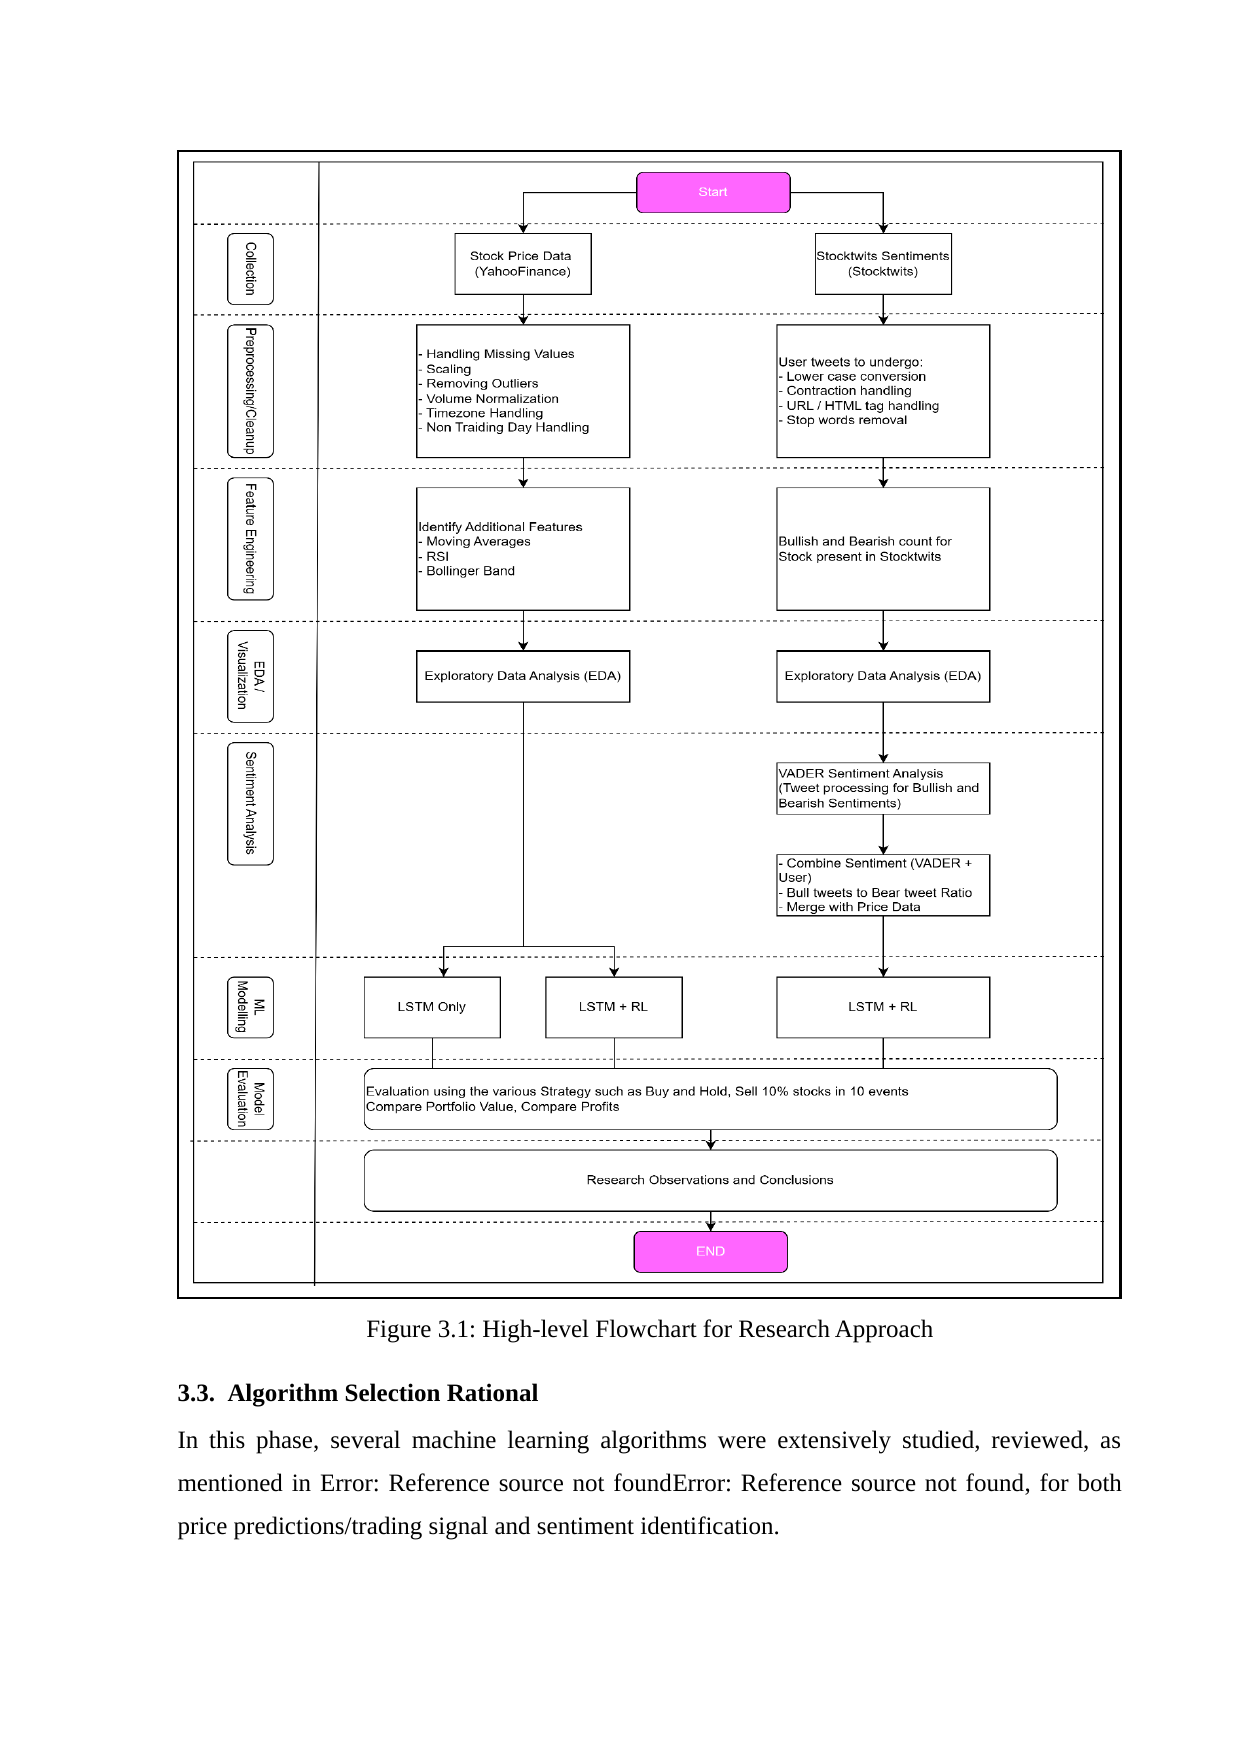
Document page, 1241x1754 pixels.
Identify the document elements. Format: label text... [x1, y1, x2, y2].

subtitle Algorithm Selection Rational [177, 1378, 1122, 1407]
text Figure 3.1: High-level Flowchart for Research Approach [177, 150, 1122, 1343]
